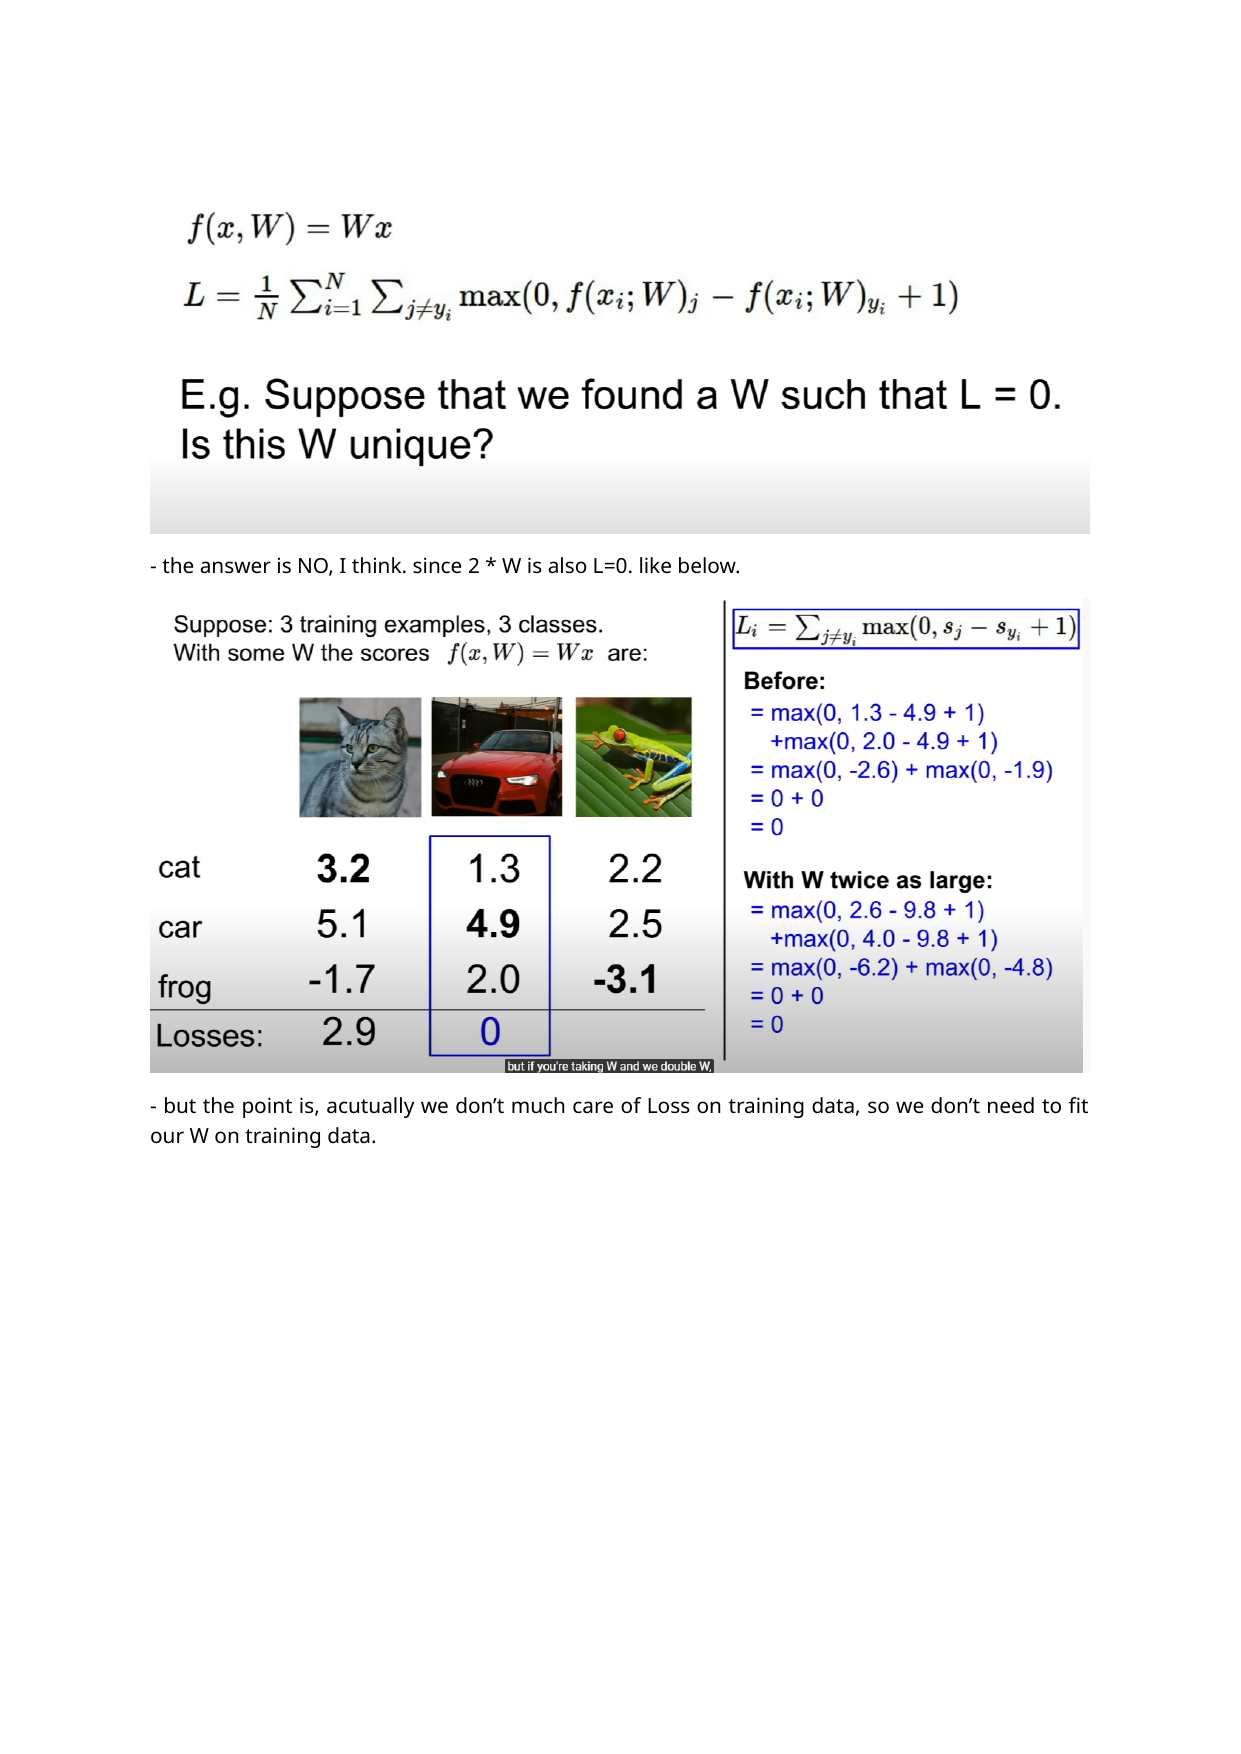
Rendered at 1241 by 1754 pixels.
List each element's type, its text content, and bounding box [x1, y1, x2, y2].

picture [150, 598, 1091, 1073]
text - but the point is, acutually we don’t much care of Loss on training data, so we don’t need to fit our W on training data. [150, 1091, 1090, 1150]
text - the answer is NO, I think. since 2 * W is also L=0. like below. [150, 552, 1090, 580]
picture [150, 177, 1091, 534]
